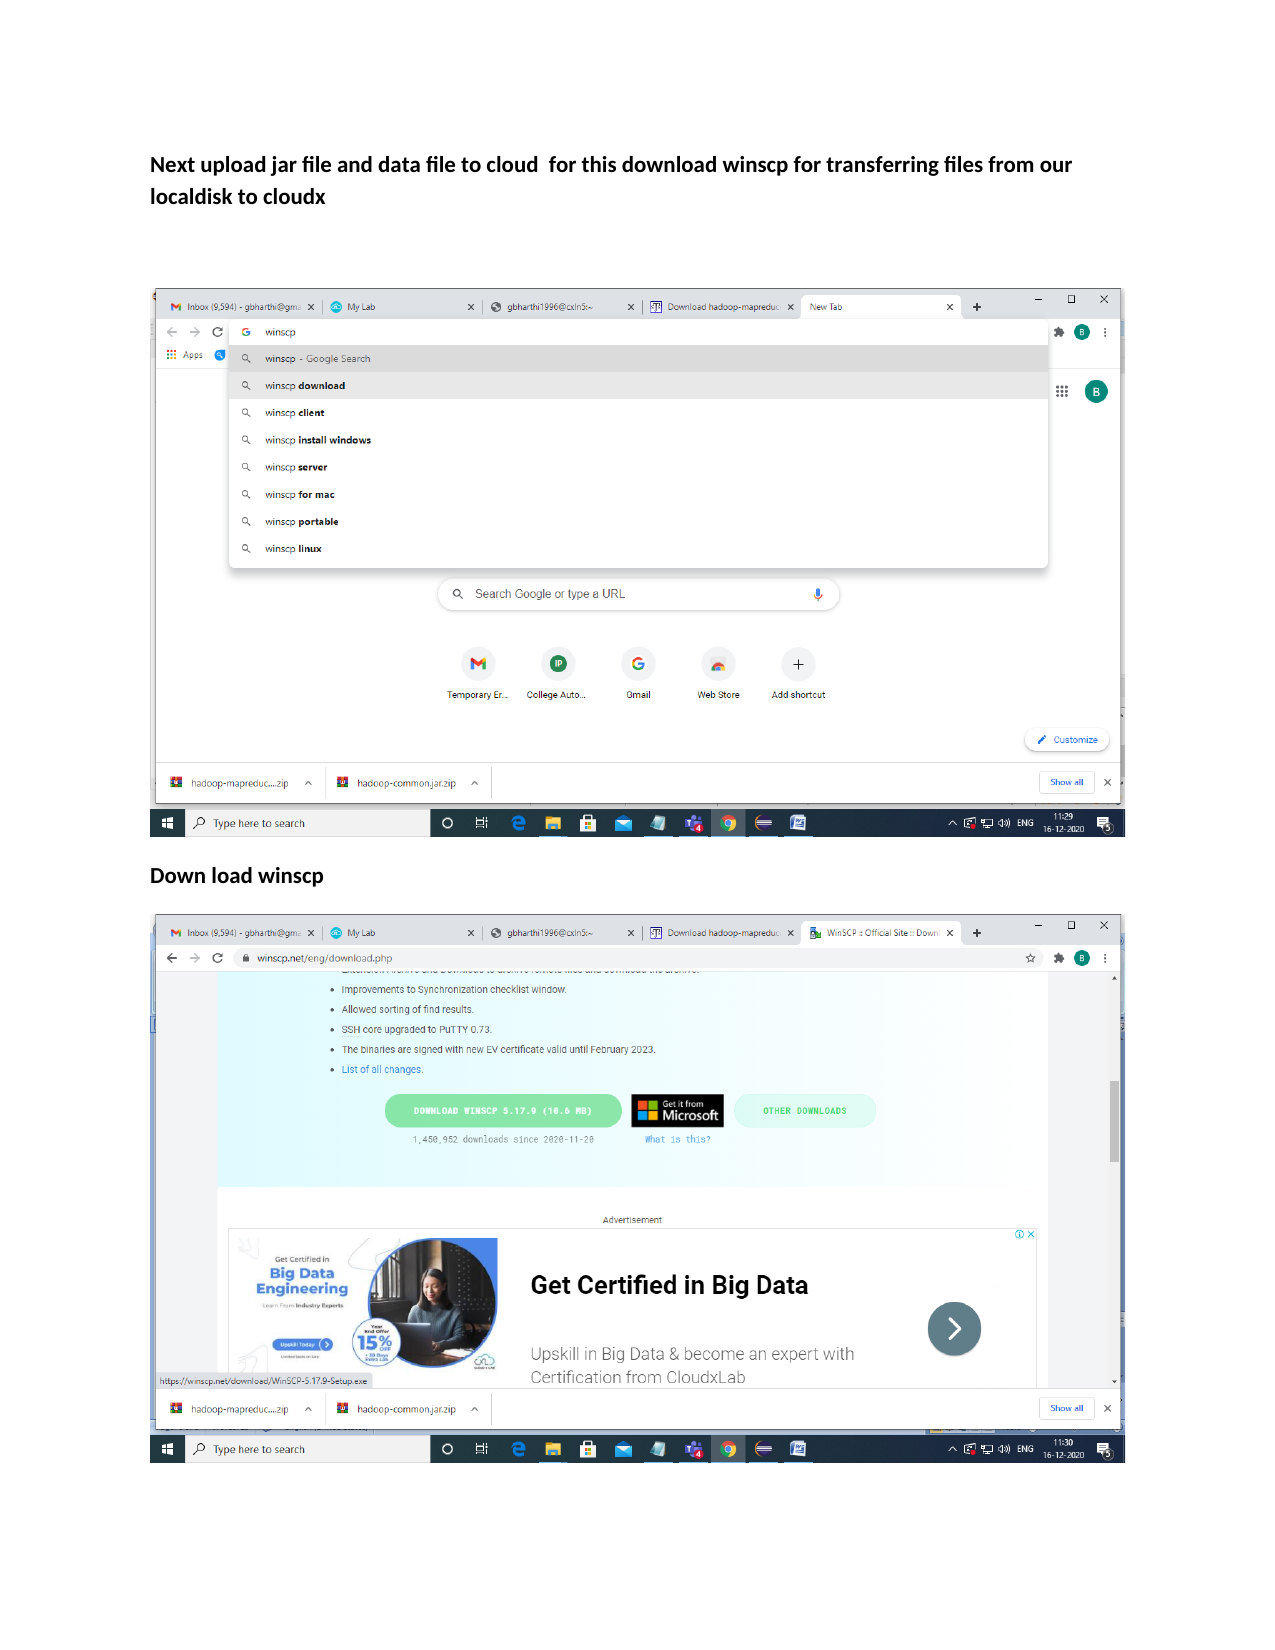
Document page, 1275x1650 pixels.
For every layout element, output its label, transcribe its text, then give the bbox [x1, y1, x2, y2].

text Next upload jar file and data file to cloud for this download winscp for transferring files from our localdisk to cloudx [150, 150, 1125, 210]
text Down load winscp [150, 861, 1125, 889]
picture [150, 288, 1125, 837]
picture [150, 914, 1125, 1463]
